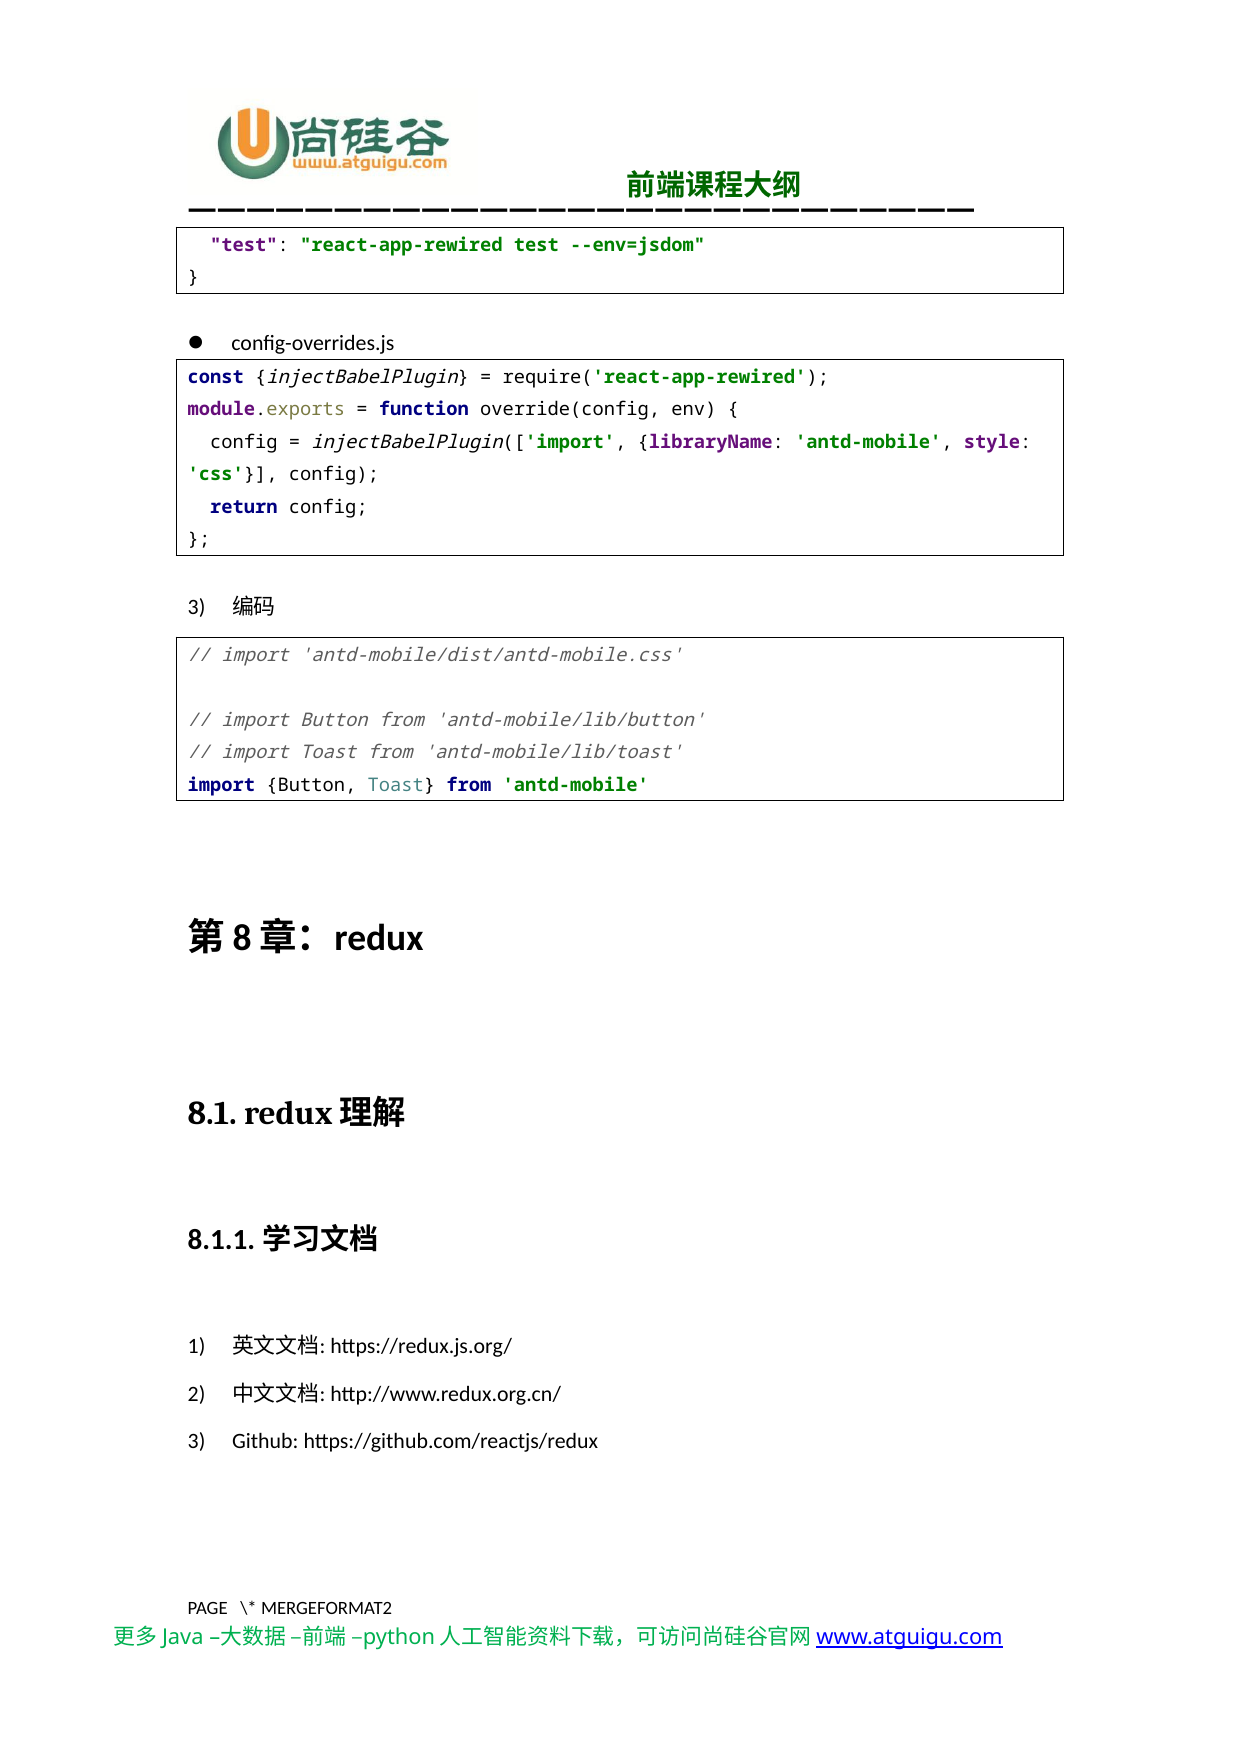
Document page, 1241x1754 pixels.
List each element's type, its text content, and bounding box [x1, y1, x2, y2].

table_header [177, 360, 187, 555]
list Github: https://github.com/reactjs/redux [187, 1424, 1053, 1457]
list 编码 [187, 588, 1053, 621]
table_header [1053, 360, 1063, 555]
subtitle 第8章：redux [187, 902, 1053, 967]
list config-overrides.js [187, 326, 1053, 359]
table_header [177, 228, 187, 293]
table_header // import 'antd-mobile/dist/antd-mobile.css' // import Button from 'antd-mobile/lib/button' // import Toast from 'antd-mobile/lib/toast' import {Button, Toast} from 'antd-mobile' [177, 638, 1063, 800]
picture [187, 88, 479, 195]
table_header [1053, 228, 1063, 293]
subtitle 8.1.1. 学习文档 [187, 1204, 1053, 1269]
subtitle 8.1. redux理解 [187, 1077, 1053, 1142]
list 英文文档: https://redux.js.org/ [187, 1327, 1053, 1360]
list 中文文档: http://www.redux.org.cn/ [187, 1376, 1053, 1408]
